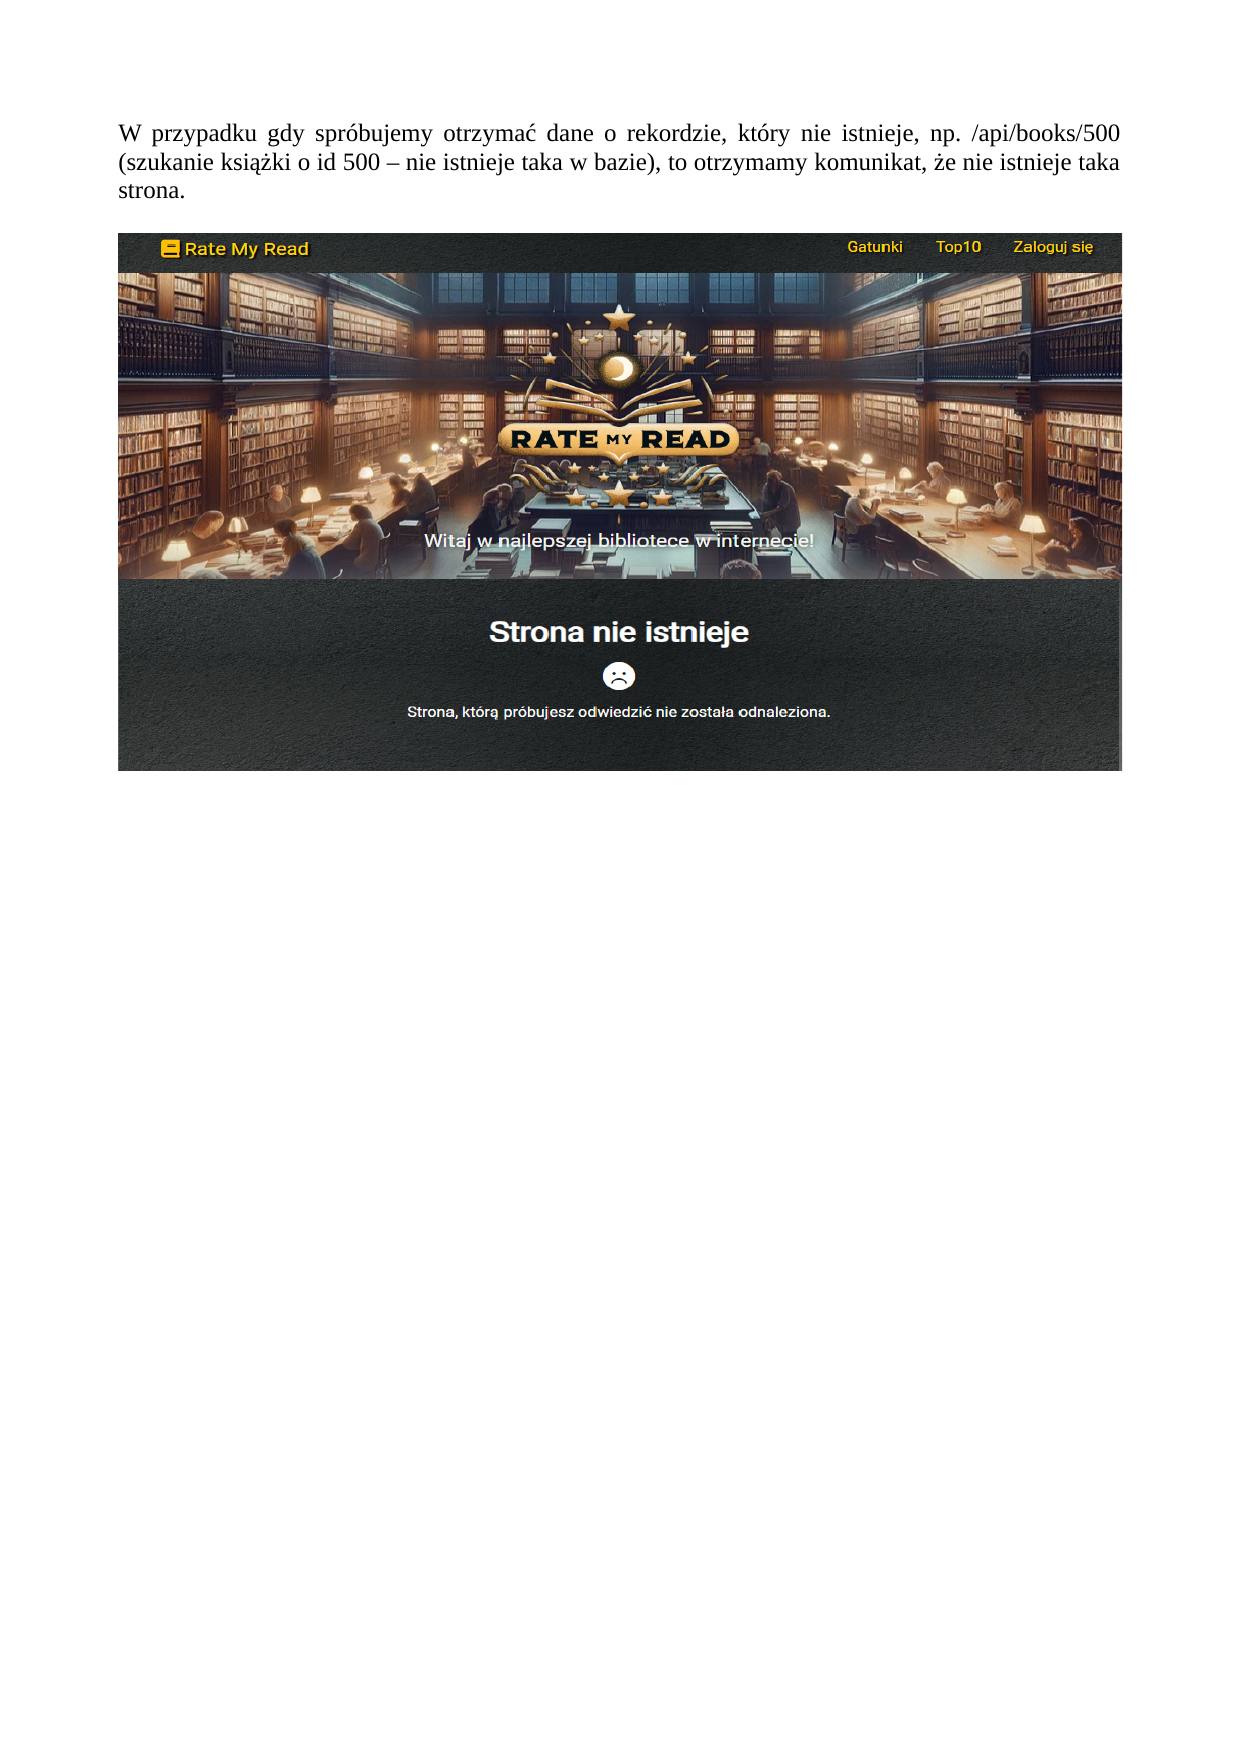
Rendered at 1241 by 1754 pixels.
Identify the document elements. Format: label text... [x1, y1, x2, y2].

picture [118, 233, 1123, 771]
text W przypadku gdy spróbujemy otrzymać dane o rekordzie, który nie istnieje, np. /api/books/500 (szukanie książki o id 500 – nie istnieje taka w bazie), to otrzymamy komunikat, że nie istnieje taka strona. [118, 118, 1122, 204]
